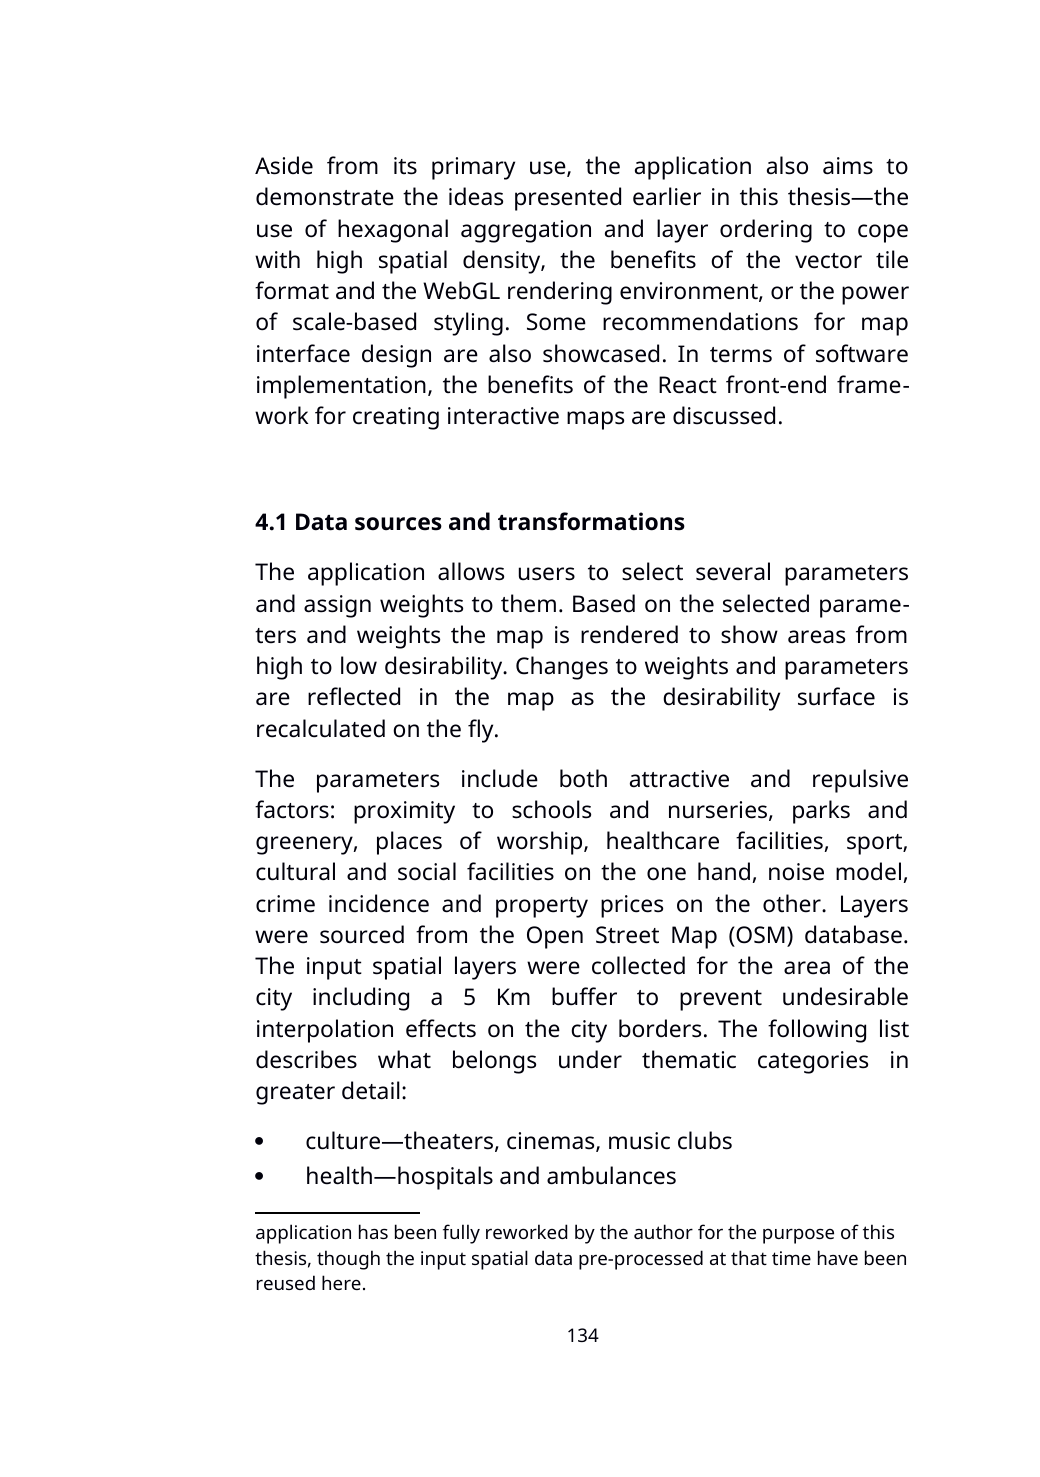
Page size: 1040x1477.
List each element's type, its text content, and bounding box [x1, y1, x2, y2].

list health—hospitals and ambulances [255, 1160, 910, 1191]
subtitle 4.1 Data sources and transformations [255, 506, 910, 537]
text The parameters include both attractive and repulsive factors: proximity to schools and nurseries, parks and greenery, places of worship, healthcare facilities, sport, cultural and social facilities on the one hand, noise model, crime incidence and property prices on the other. Layers were sourced from the Open Street Map (OSM) database. The input spatial layers were collected for the area of the city including a 5 Km buffer to prevent undesirable interpolation effects on the city borders. The following list describes what belongs under thematic categories in greater detail: [255, 762, 910, 1106]
text The application allows users to select several parameters and assign weights to them. Based on the selected parameters and weights the map is rendered to show areas from high to low desirability. Changes to weights and parameters are reflected in the map as the desirability surface is recalculated on the fly. [255, 556, 910, 744]
text Aside from its primary use, the application also aims to demonstrate the ideas presented earlier in this thesis—the use of hexagonal aggregation and layer ordering to cope with high spatial density, the benefits of the vector tile format and the WebGL rendering environment, or the power of scale-based styling. Some recommendations for map interface design are also showcased. In terms of software implementation, the benefits of the React front-end framework for creating interactive maps are discussed. [255, 150, 910, 431]
list culture—theaters, cinemas, music clubs [255, 1125, 910, 1156]
